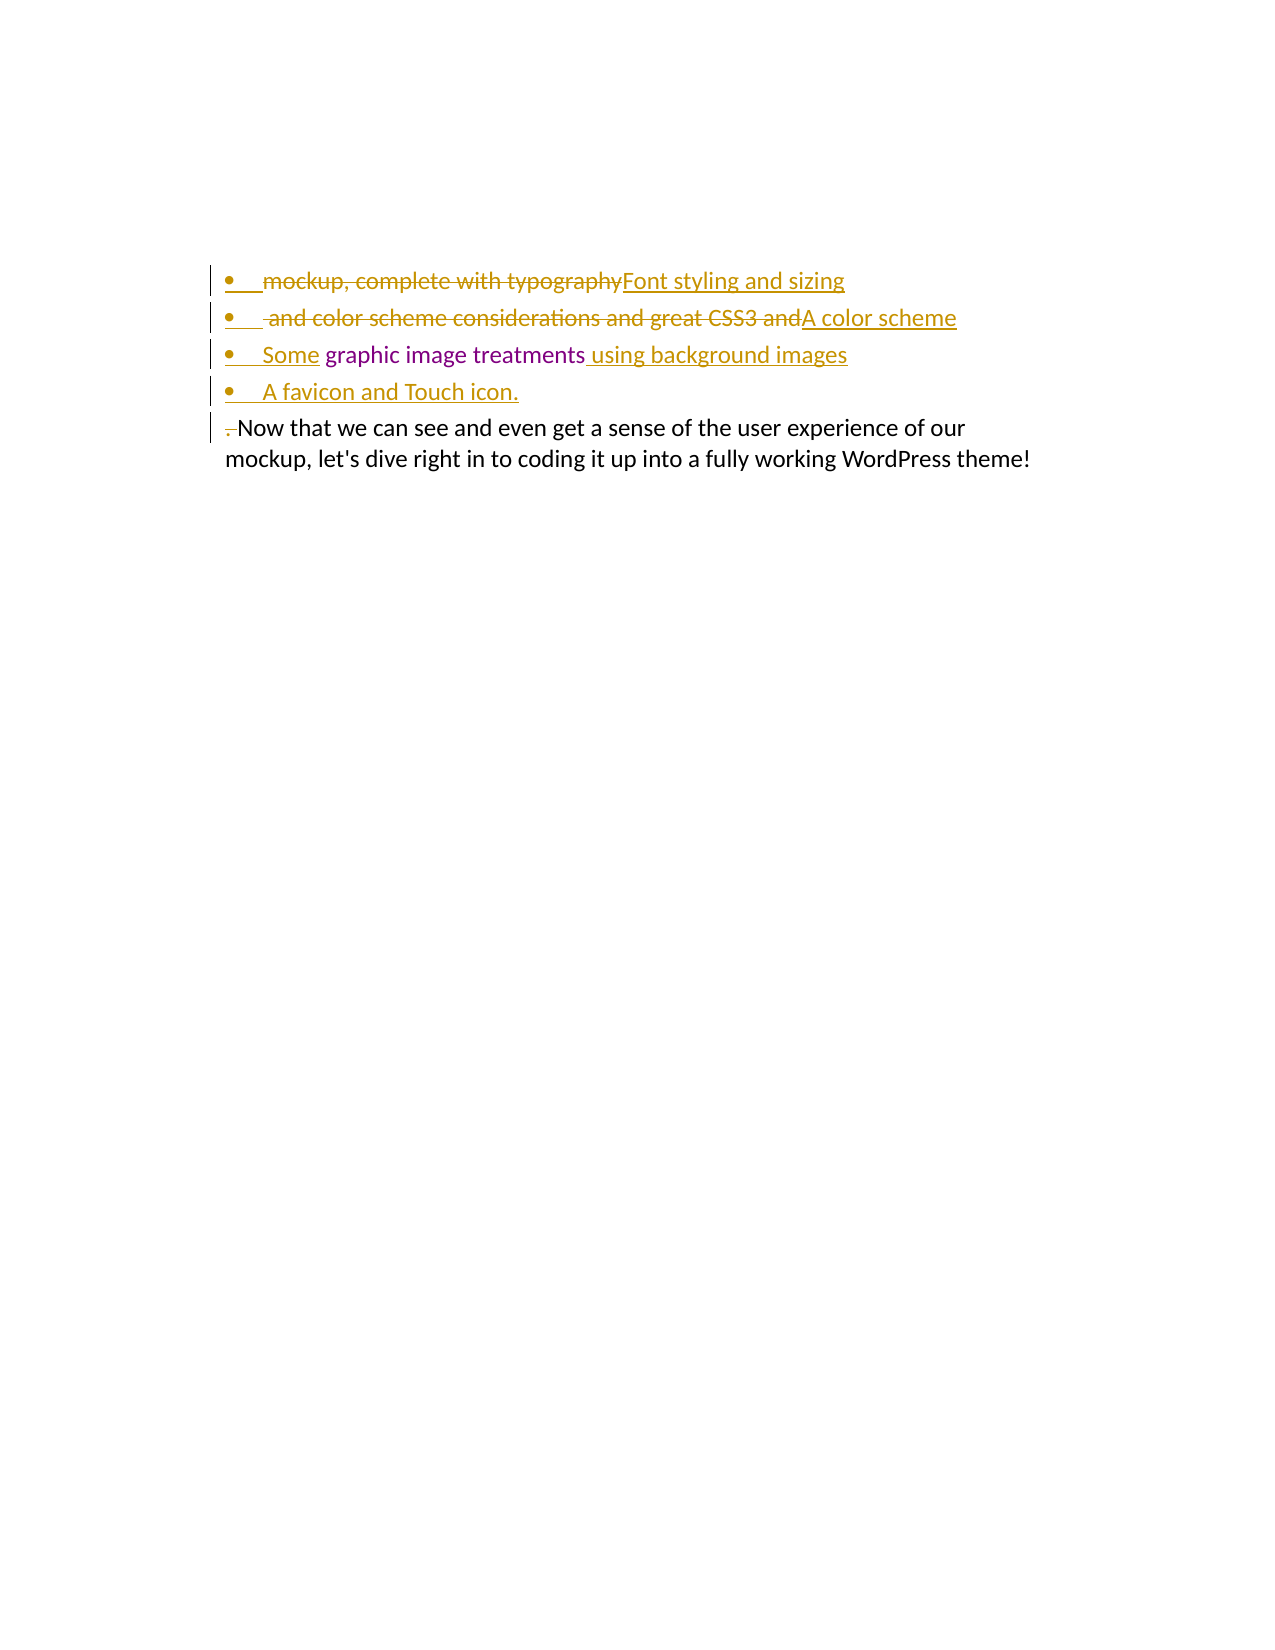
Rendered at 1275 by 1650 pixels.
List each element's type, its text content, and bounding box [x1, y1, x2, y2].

list Now that we can see and even get a sense of the user experience of our mockup, let's dive right in to coding it up into a fully working WordPress theme! [225, 412, 1050, 473]
list graphic image treatments [225, 339, 1050, 369]
